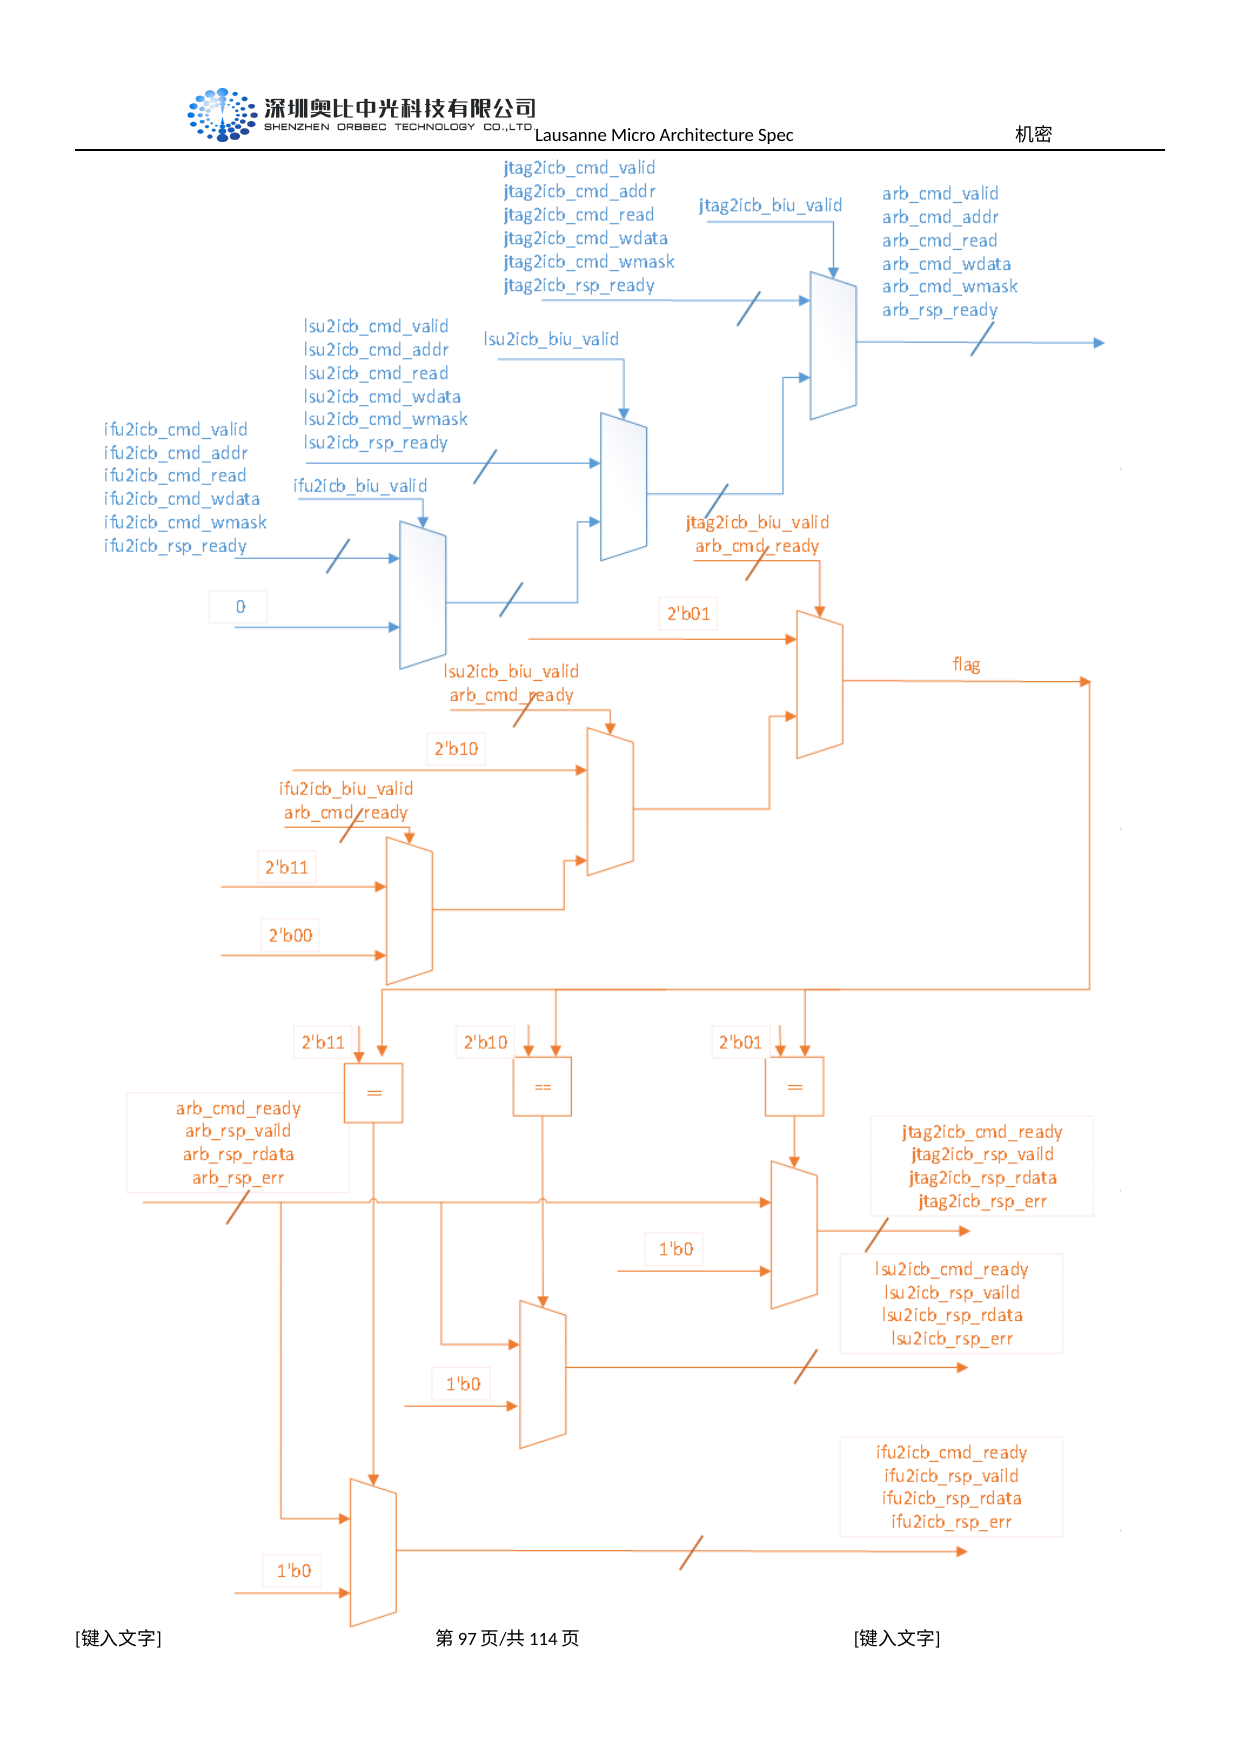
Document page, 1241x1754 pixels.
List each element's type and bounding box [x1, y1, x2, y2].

picture [45, 63, 1195, 1690]
